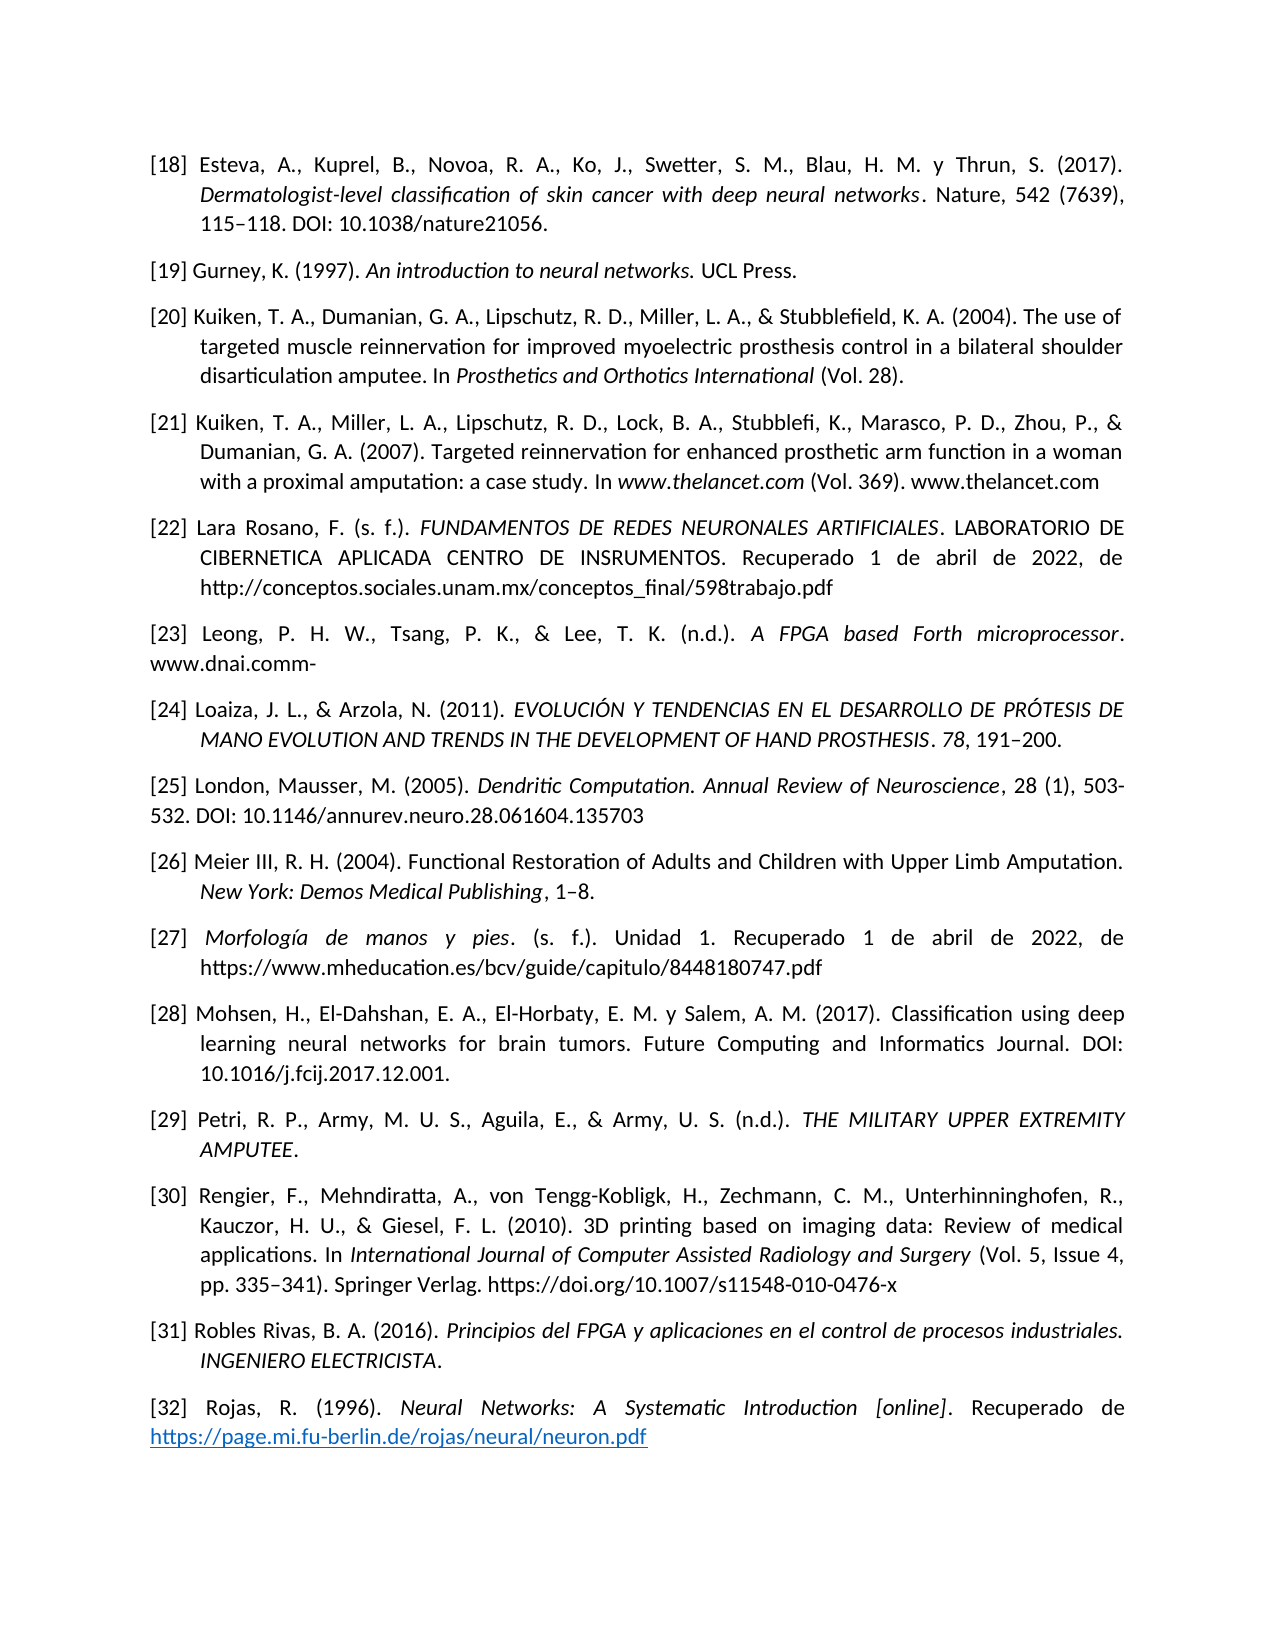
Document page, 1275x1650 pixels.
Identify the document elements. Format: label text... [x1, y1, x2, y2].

text [32] Rojas, R. (1996). Neural Networks: A Systematic Introduction [online]. Recuperado de https://page.mi.fu-berlin.de/rojas/neural/neuron.pdf [150, 1393, 1125, 1450]
text [24] Loaiza, J. L., & Arzola, N. (2011). EVOLUCIÓN Y TENDENCIAS EN EL DESARROLLO DE PRÓTESIS DE MANO EVOLUTION AND TRENDS IN THE DEVELOPMENT OF HAND PROSTHESIS. 78, 191–200. [150, 695, 1125, 753]
text [26] Meier III, R. H. (2004). Functional Restoration of Adults and Children with Upper Limb Amputation. New York: Demos Medical Publishing, 1–8. [150, 847, 1125, 905]
text [25] London, Mausser, M. (2005). Dendritic Computation. Annual Review of Neuroscience, 28 (1), 503-532. DOI: 10.1146/annurev.neuro.28.061604.135703 [150, 771, 1125, 829]
text [21] Kuiken, T. A., Miller, L. A., Lipschutz, R. D., Lock, B. A., Stubblefi, K., Marasco, P. D., Zhou, P., & Dumanian, G. A. (2007). Targeted reinnervation for enhanced prosthetic arm function in a woman with a proximal amputation: a case study. In www.thelancet.com (Vol. 369). www.thelancet.com [150, 408, 1125, 495]
text [28] Mohsen, H., El-Dahshan, E. A., El-Horbaty, E. M. y Salem, A. M. (2017). Classification using deep learning neural networks for brain tumors. Future Computing and Informatics Journal. DOI: 10.1016/j.fcij.2017.12.001. [150, 999, 1125, 1087]
text [18] Esteva, A., Kuprel, B., Novoa, R. A., Ko, J., Swetter, S. M., Blau, H. M. y Thrun, S. (2017). Dermatologist-level classification of skin cancer with deep neural networks. Nature, 542 (7639), 115–118. DOI: 10.1038/nature21056. [150, 150, 1125, 237]
text [22] Lara Rosano, F. (s. f.). FUNDAMENTOS DE REDES NEURONALES ARTIFICIALES. LABORATORIO DE CIBERNETICA APLICADA CENTRO DE INSRUMENTOS. Recuperado 1 de abril de 2022, de http://conceptos.sociales.unam.mx/conceptos_final/598trabajo.pdf [150, 513, 1125, 601]
text [31] Robles Rivas, B. A. (2016). Principios del FPGA y aplicaciones en el control de procesos industriales. INGENIERO ELECTRICISTA. [150, 1317, 1125, 1374]
text [27] Morfología de manos y pies. (s. f.). Unidad 1. Recuperado 1 de abril de 2022, de https://www.mheducation.es/bcv/guide/capitulo/8448180747.pdf [150, 923, 1125, 981]
text [23] Leong, P. H. W., Tsang, P. K., & Lee, T. K. (n.d.). A FPGA based Forth microprocessor. www.dnai.comm- [150, 619, 1125, 677]
text [29] Petri, R. P., Army, M. U. S., Aguila, E., & Army, U. S. (n.d.). THE MILITARY UPPER EXTREMITY AMPUTEE. [150, 1105, 1125, 1163]
text [19] Gurney, K. (1997). An introduction to neural networks. UCL Press. [150, 256, 1125, 284]
text [20] Kuiken, T. A., Dumanian, G. A., Lipschutz, R. D., Miller, L. A., & Stubblefield, K. A. (2004). The use of targeted muscle reinnervation for improved myoelectric prosthesis control in a bilateral shoulder disarticulation amputee. In Prosthetics and Orthotics International (Vol. 28). [150, 302, 1125, 389]
text [30] Rengier, F., Mehndiratta, A., von Tengg-Kobligk, H., Zechmann, C. M., Unterhinninghofen, R., Kauczor, H. U., & Giesel, F. L. (2010). 3D printing based on imaging data: Review of medical applications. In International Journal of Computer Assisted Radiology and Surgery (Vol. 5, Issue 4, pp. 335–341). Springer Verlag. https://doi.org/10.1007/s11548-010-0476-x [150, 1181, 1125, 1298]
